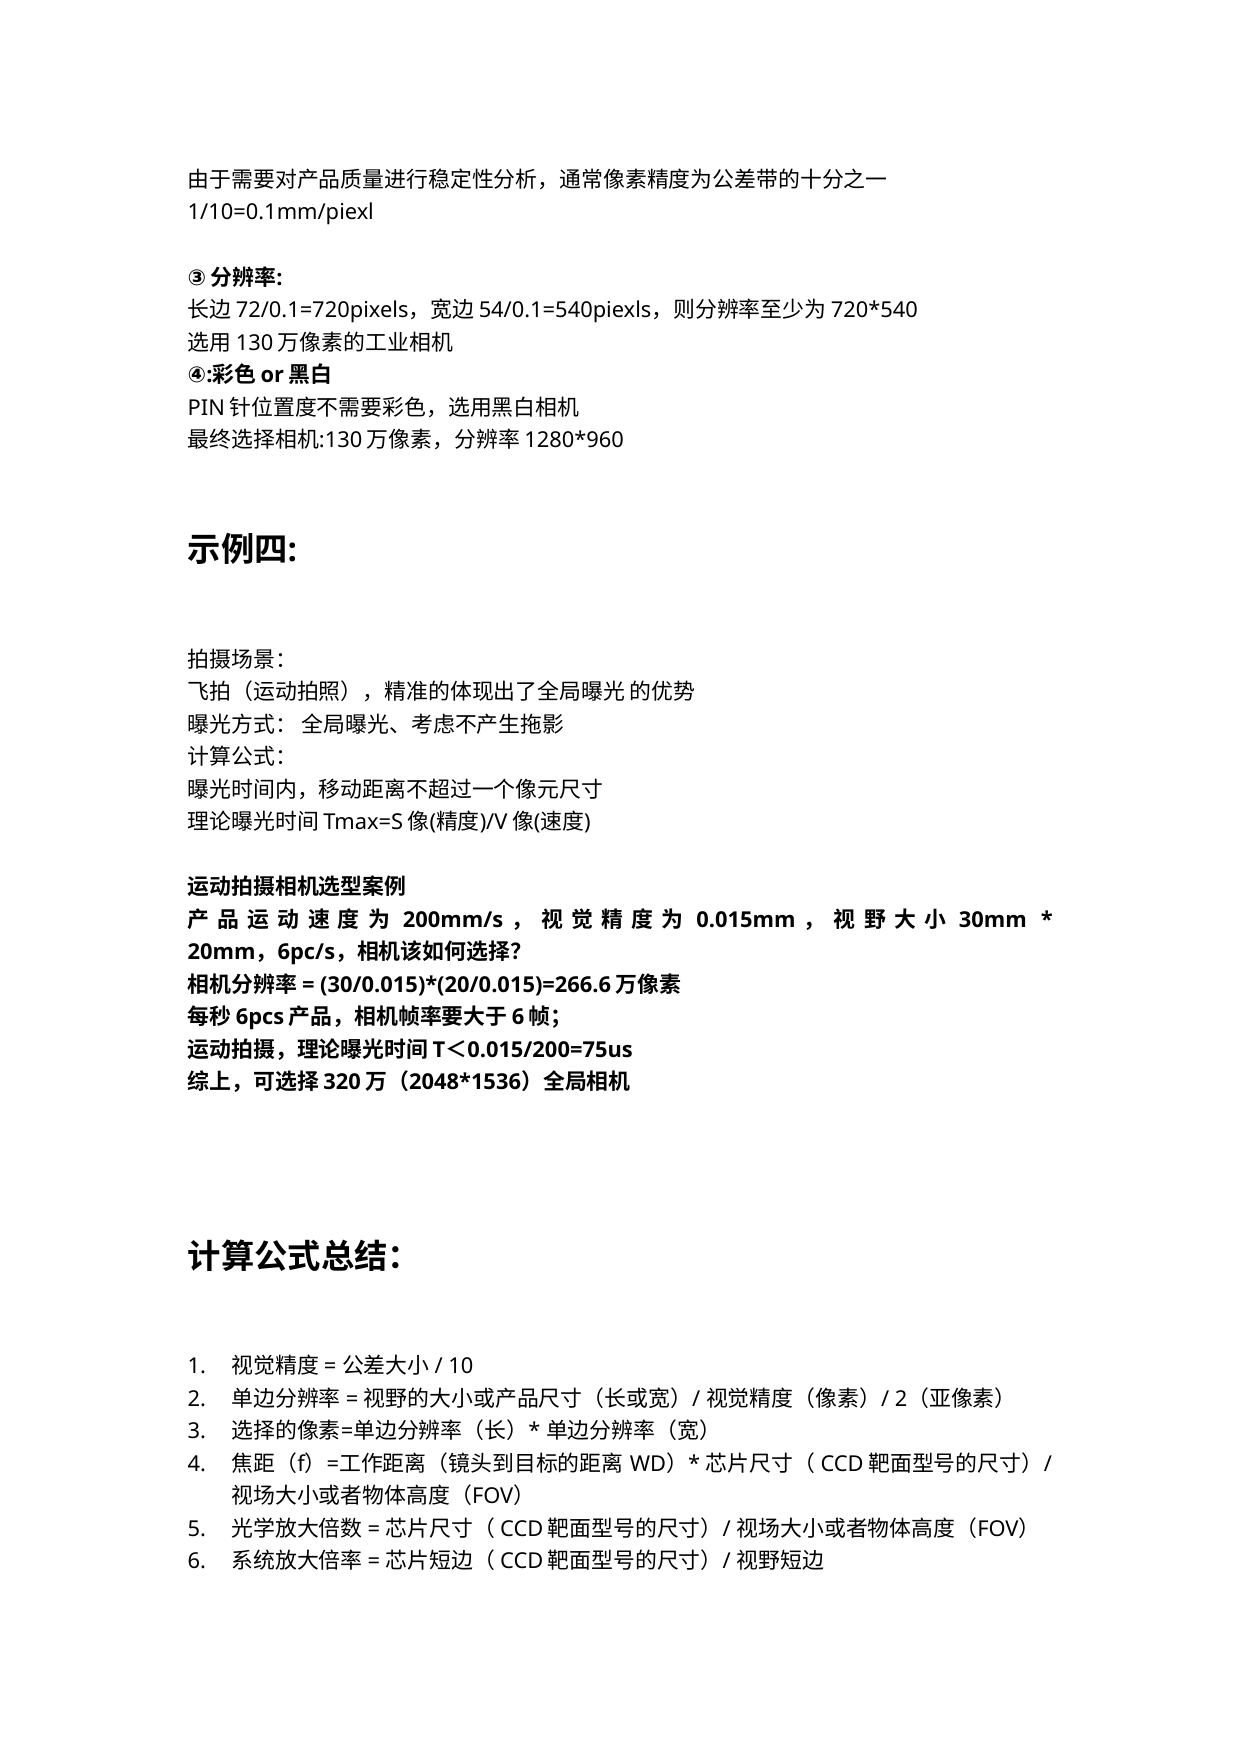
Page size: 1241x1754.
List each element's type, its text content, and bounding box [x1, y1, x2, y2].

text 拍摄场景： [187, 641, 1053, 674]
text 综上，可选择320万（2048*1536）全局相机 [187, 1064, 1053, 1096]
list 单边分辨率 = 视野的大小或产品尺寸（长或宽）/ 视觉精度（像素）/ 2（亚像素） [187, 1381, 1053, 1413]
subtitle 计算公式总结： [187, 1221, 1053, 1286]
list 系统放大倍率 = 芯片短边（ CCD靶面型号的尺寸）/ 视野短边 [187, 1543, 1053, 1576]
text ③分辨率: [187, 259, 1053, 292]
text 每秒6pcs产品，相机帧率要大于6帧； [187, 999, 1053, 1031]
text 运动拍摄相机选型案例 [187, 869, 1053, 901]
text 由于需要对产品质量进行稳定性分析，通常像素精度为公差带的十分之一 [187, 162, 1053, 194]
list 选择的像素=单边分辨率（长）* 单边分辨率（宽） [187, 1413, 1053, 1446]
list 视觉精度 = 公差大小 / 10 [187, 1348, 1053, 1381]
text 理论曝光时间Tmax=S像(精度)/V像(速度) [187, 804, 1053, 836]
text PIN针位置度不需要彩色，选用黑白相机 [187, 389, 1053, 422]
text 最终选择相机:130万像素，分辨率1280*960 [187, 422, 1053, 454]
text 计算公式： [187, 739, 1053, 771]
text 1/10=0.1mm/piexl [187, 194, 1053, 227]
text ④:彩色or黑白 [187, 357, 1053, 389]
text 曝光时间内，移动距离不超过一个像元尺寸 [187, 771, 1053, 804]
text 运动拍摄，理论曝光时间T＜0.015/200=75us [187, 1031, 1053, 1064]
text 曝光方式： 全局曝光、考虑不产生拖影 [187, 706, 1053, 739]
subtitle 示例四: [187, 514, 1053, 579]
text 飞拍（运动拍照），精准的体现出了全局曝光 的优势 [187, 674, 1053, 706]
text 产品运动速度为200mm/s，视觉精度为0.015mm，视野大小30mm * 20mm，6pc/s，相机该如何选择？ [187, 901, 1053, 966]
text 选用130万像素的工业相机 [187, 324, 1053, 357]
text 相机分辨率 = (30/0.015)*(20/0.015)=266.6万像素 [187, 966, 1053, 999]
list 焦距（f）=工作距离（镜头到目标的距离 WD）* 芯片尺寸（ CCD靶面型号的尺寸）/ 视场大小或者物体高度（FOV） [187, 1446, 1053, 1511]
list 光学放大倍数 = 芯片尺寸（ CCD靶面型号的尺寸）/ 视场大小或者物体高度（FOV） [187, 1511, 1053, 1543]
text 长边72/0.1=720pixels，宽边54/0.1=540piexls，则分辨率至少为720*540 [187, 292, 1053, 324]
